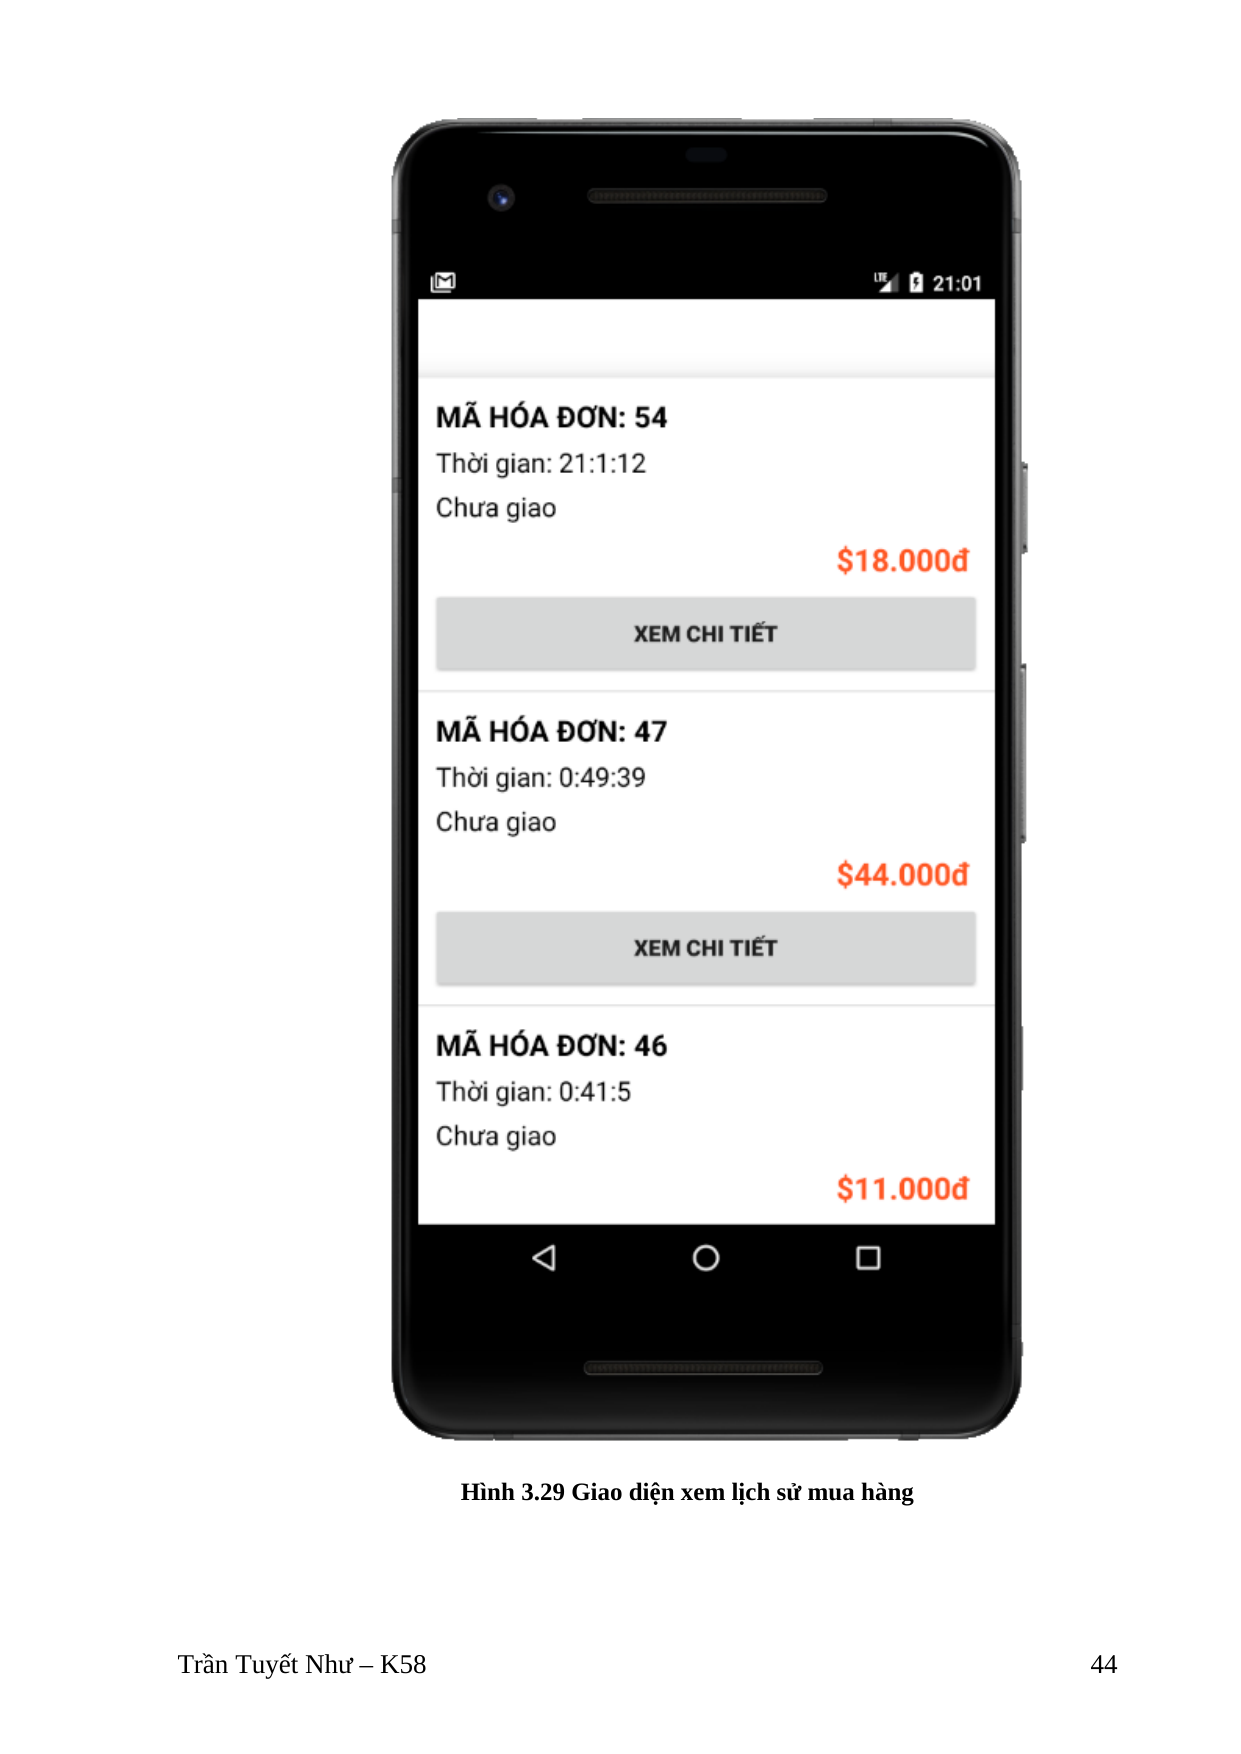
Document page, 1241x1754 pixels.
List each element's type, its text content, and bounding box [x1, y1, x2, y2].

picture [345, 118, 1030, 1469]
